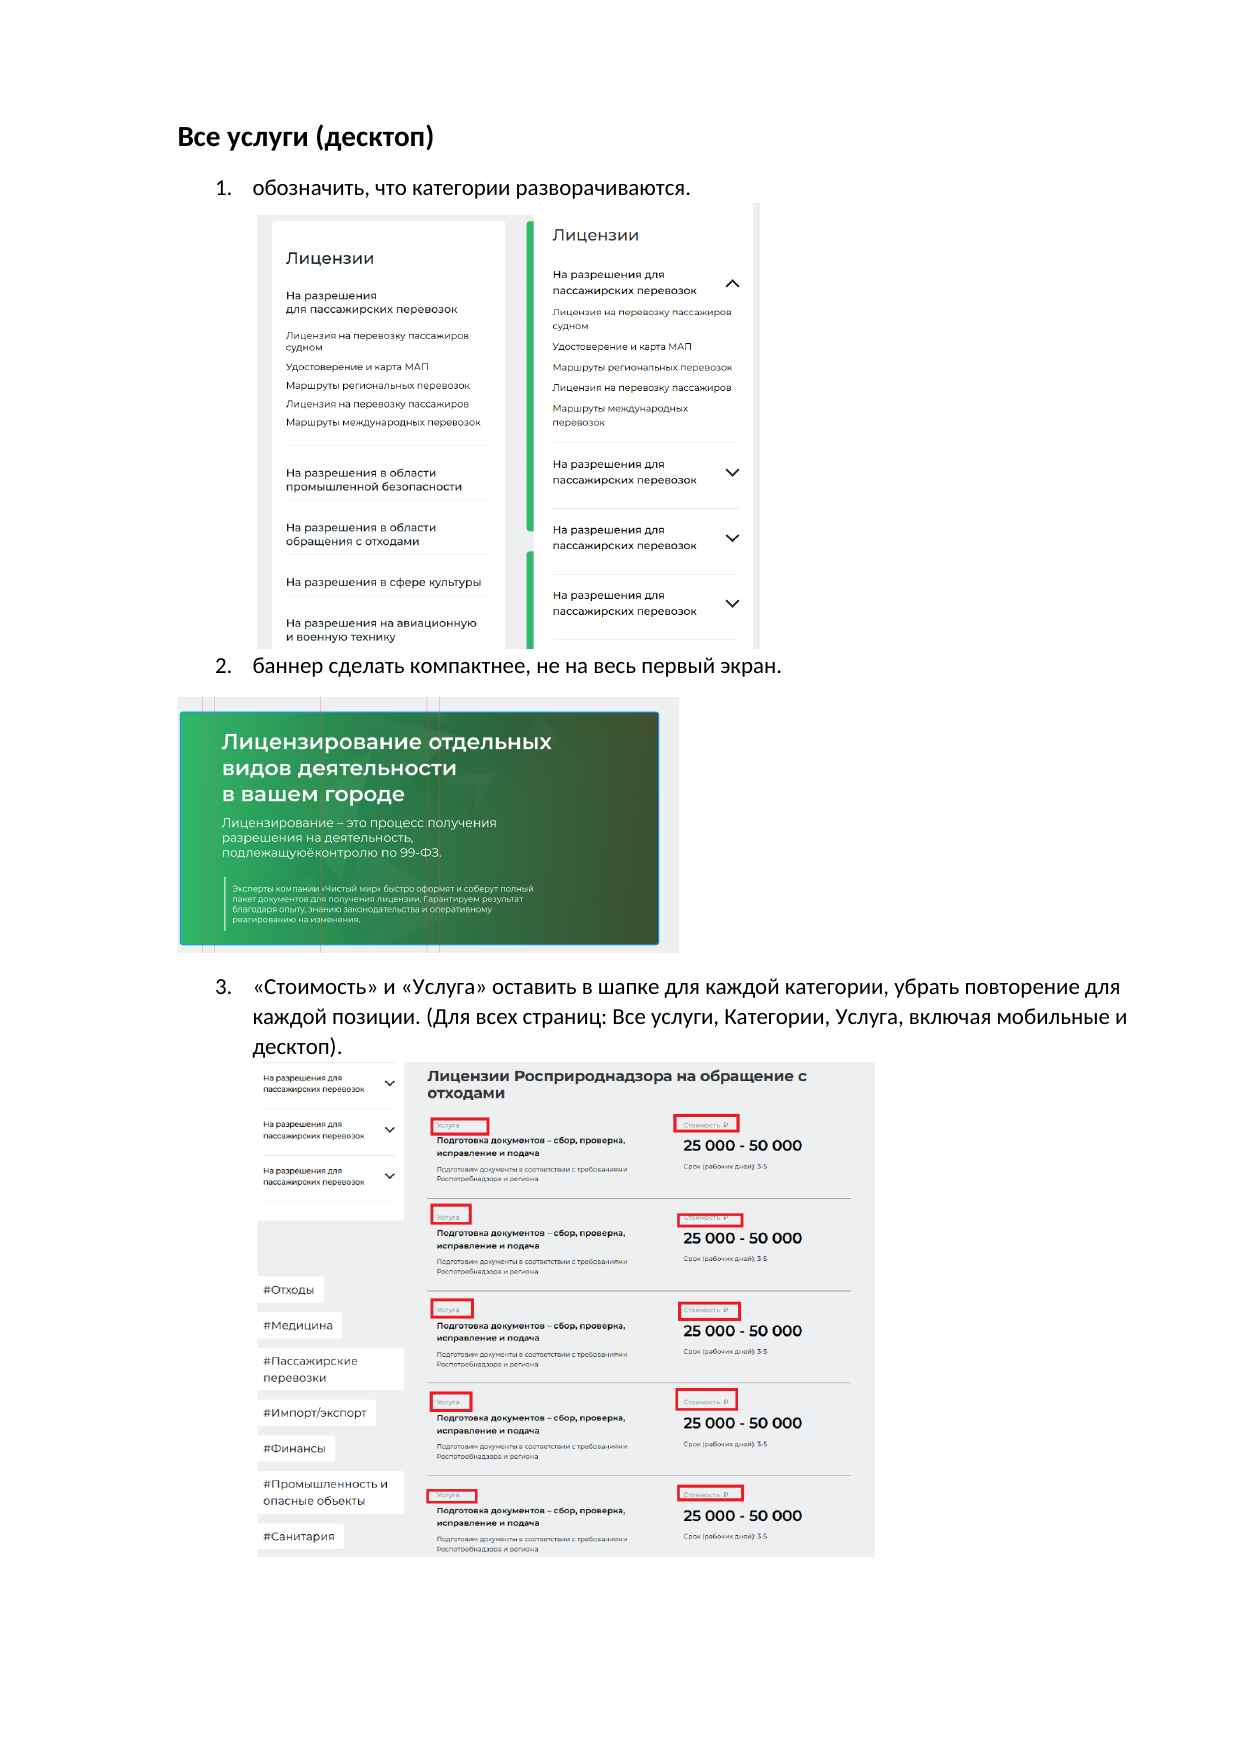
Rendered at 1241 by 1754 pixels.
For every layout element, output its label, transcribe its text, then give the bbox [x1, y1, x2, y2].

list обозначить, что категории разворачиваются. [215, 173, 1152, 201]
text Все услуги (десктоп) [177, 118, 1152, 154]
list «Стоимость» и «Услуга» оставить в шапке для каждой категории, убрать повторение для каждой позиции. (Для всех страниц: Все услуги, Категории, Услуга, включая мобильные и десктоп). [215, 972, 1152, 1060]
picture [177, 697, 680, 953]
list баннер сделать компактнее, не на весь первый экран. [215, 651, 1152, 679]
picture [257, 215, 534, 649]
picture [257, 1062, 875, 1557]
picture [539, 203, 761, 649]
